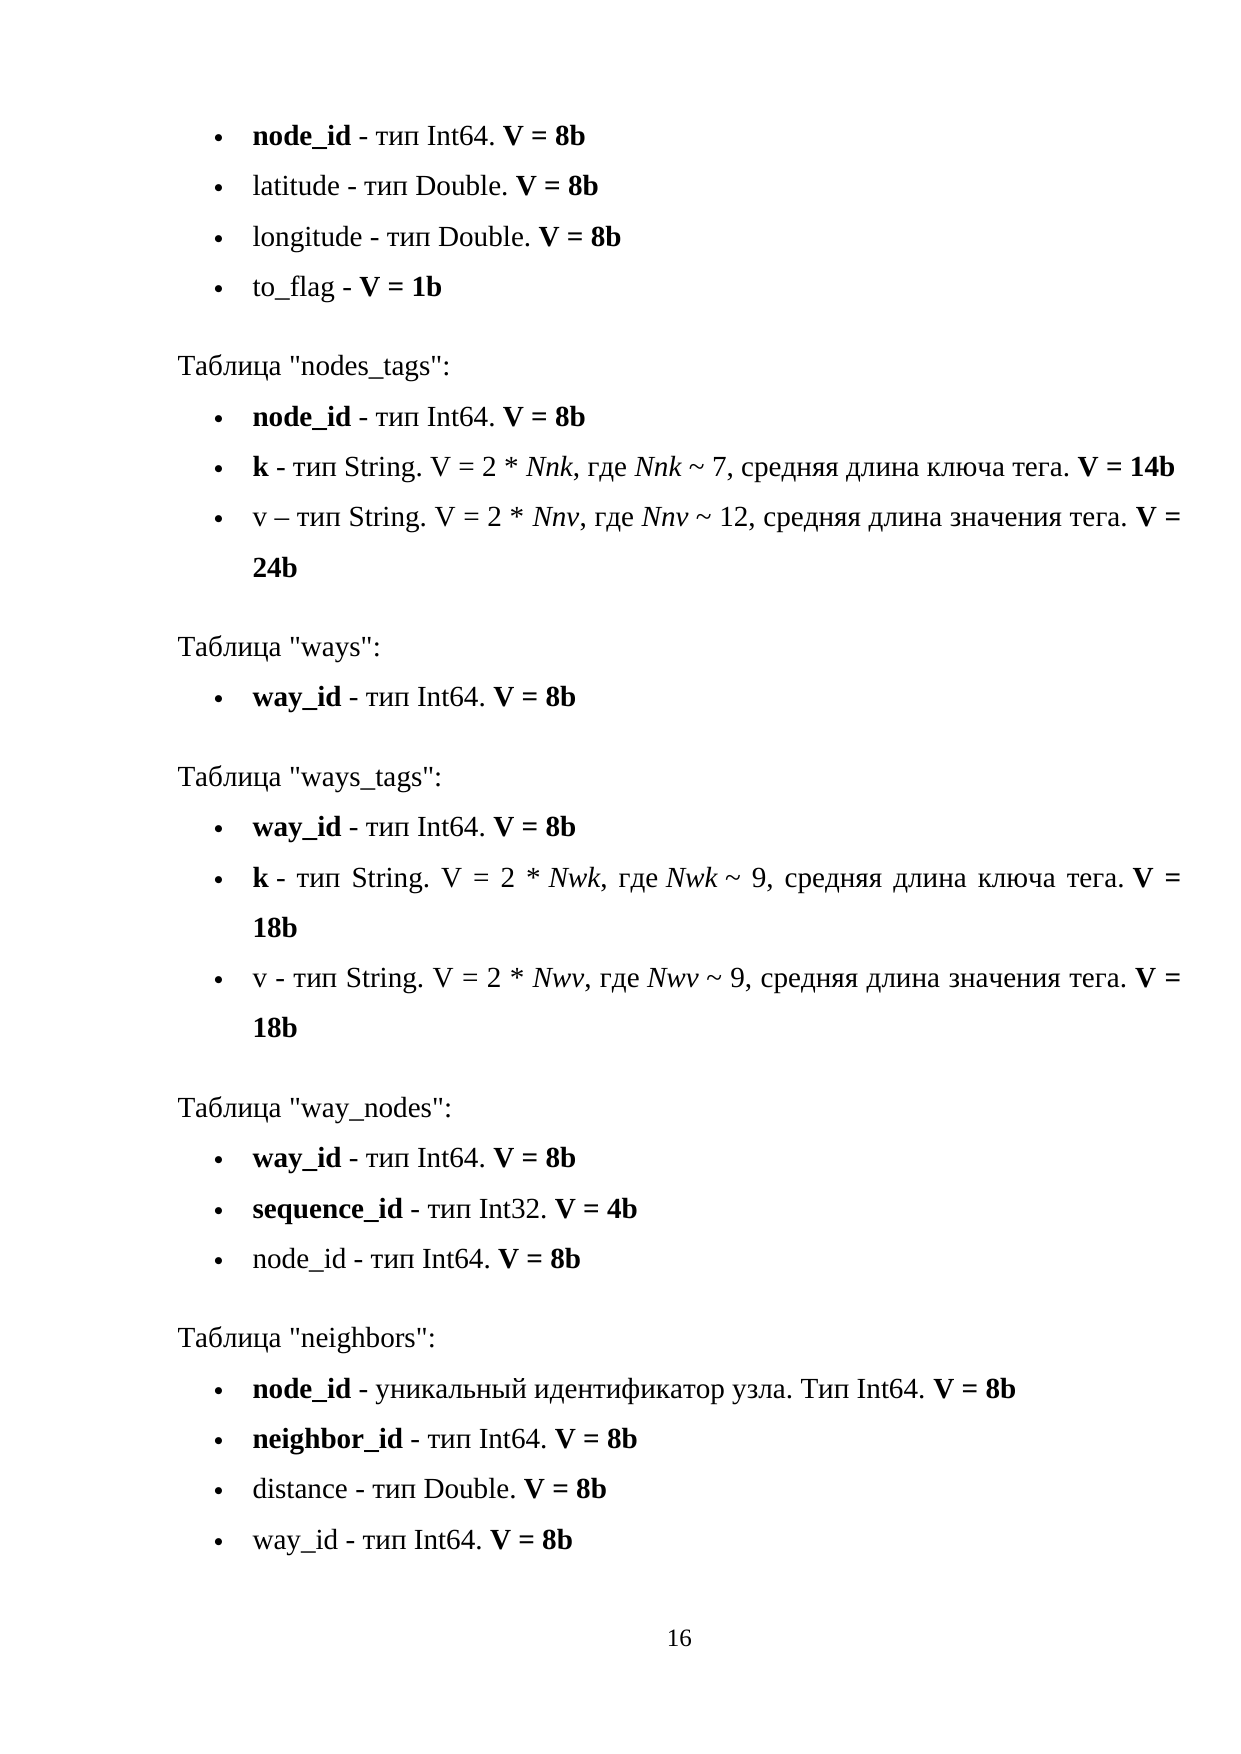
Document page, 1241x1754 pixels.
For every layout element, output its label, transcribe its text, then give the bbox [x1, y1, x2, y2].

text Таблица "neighbors": [177, 1321, 1181, 1354]
list way_id - тип Int64. V = 8b [215, 1140, 1181, 1174]
list node_id - тип Int64. V = 8b [215, 118, 1181, 152]
list v – тип String. V = 2 * Nnv, где Nnv ~ 12, средняя длина значения тега. V = 24b [215, 499, 1181, 583]
list distance - тип Double. V = 8b [215, 1471, 1181, 1505]
text Таблица "ways": [177, 629, 1181, 663]
list sequence_id - тип Int32. V = 4b [215, 1191, 1181, 1224]
list way_id - тип Int64. V = 8b [215, 679, 1181, 713]
text Таблица "nodes_tags": [177, 348, 1181, 382]
list k - тип String. V = 2 * Nnk, где Nnk ~ 7, средняя длина ключа тега. V = 14b [215, 449, 1181, 483]
list to_flag - V = 1b [215, 269, 1181, 303]
list way_id - тип Int64. V = 8b [215, 809, 1181, 843]
text Таблица "way_nodes": [177, 1090, 1181, 1124]
list node_id - тип Int64. V = 8b [215, 1241, 1181, 1274]
list node_id - уникальный идентификатор узла. Тип Int64. V = 8b [215, 1371, 1181, 1404]
text Таблица "ways_tags": [177, 759, 1181, 793]
list node_id - тип Int64. V = 8b [215, 399, 1181, 432]
list latitude - тип Double. V = 8b [215, 168, 1181, 202]
list neighbor_id - тип Int64. V = 8b [215, 1421, 1181, 1455]
list way_id - тип Int64. V = 8b [215, 1522, 1181, 1555]
list v - тип String. V = 2 * Nwv, где Nwv ~ 9, средняя длина значения тега. V = 18b [215, 960, 1181, 1044]
list longitude - тип Double. V = 8b [215, 219, 1181, 252]
list k - тип String. V = 2 * Nwk, где Nwk ~ 9, средняя длина ключа тега. V = 18b [215, 860, 1181, 943]
